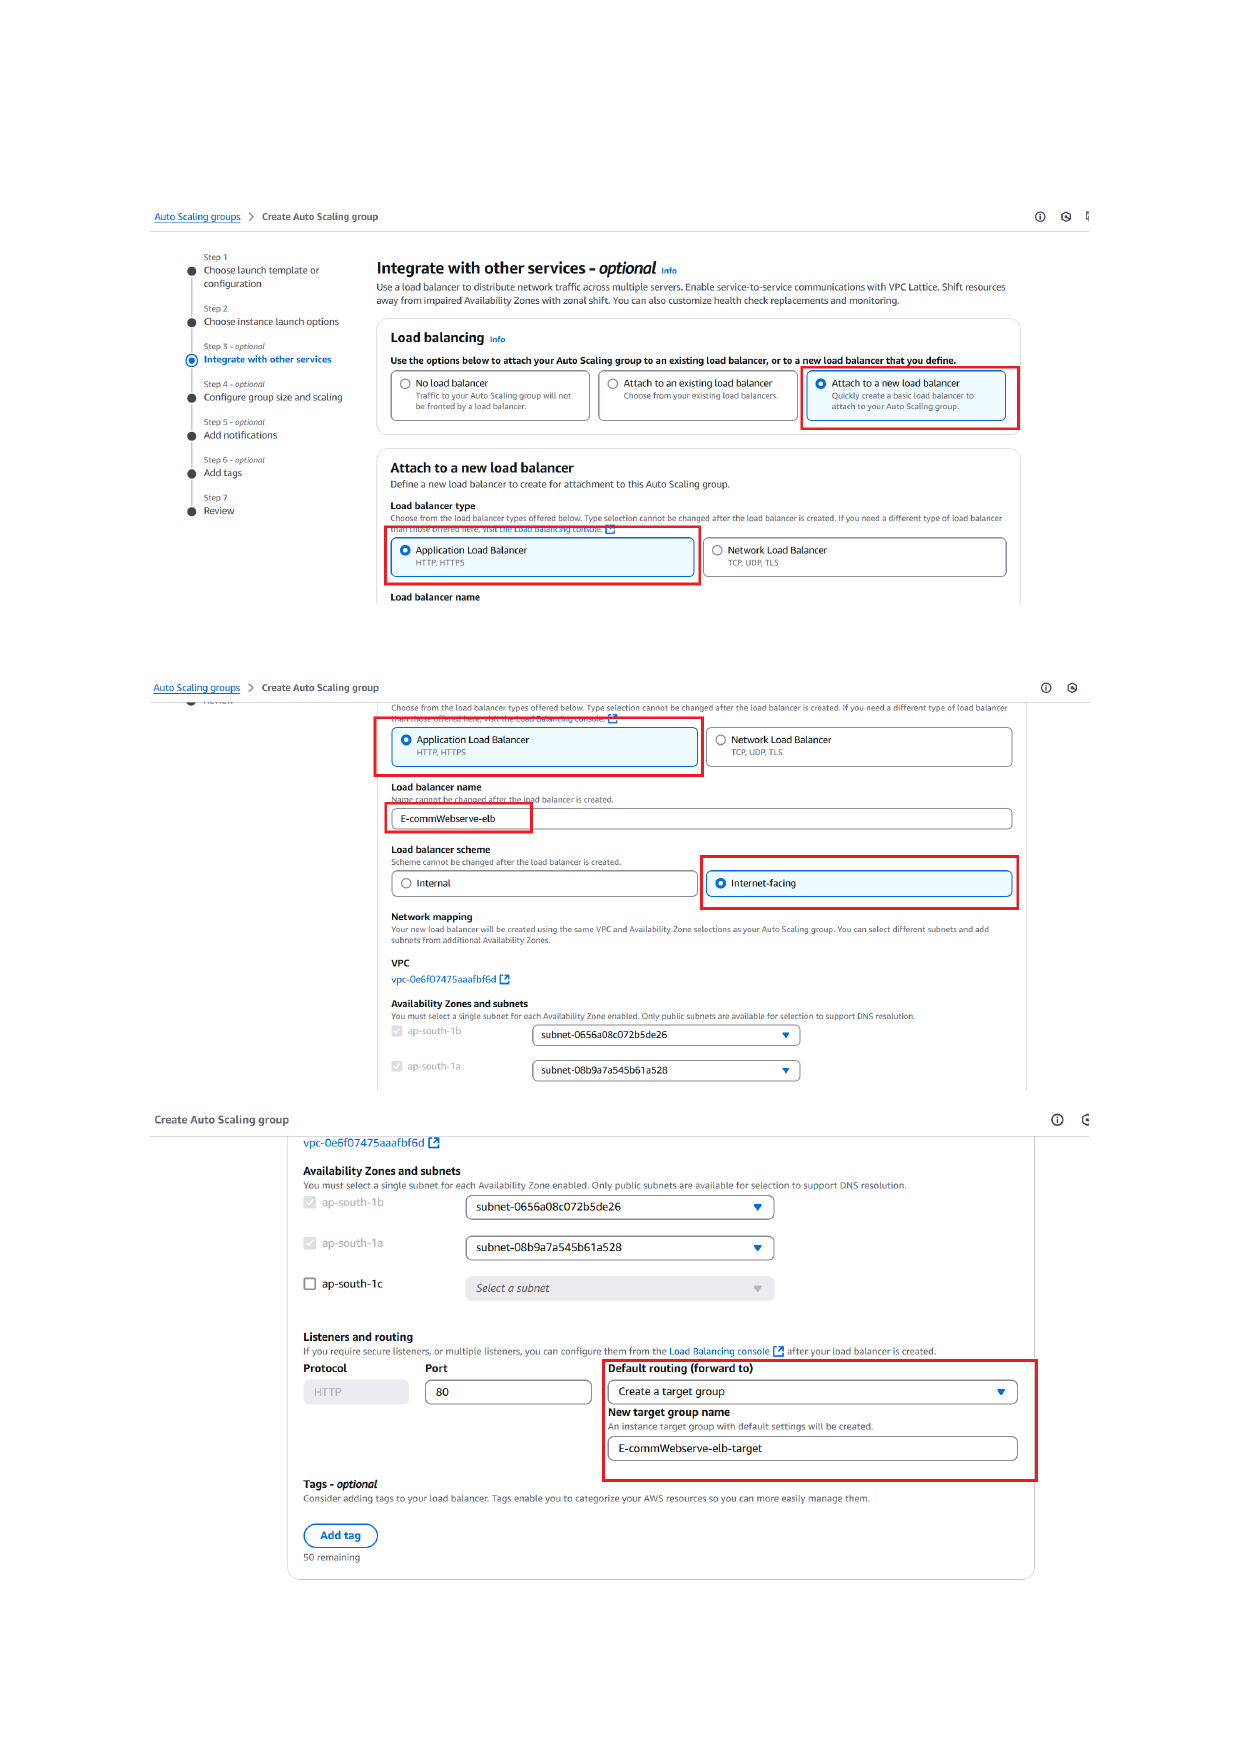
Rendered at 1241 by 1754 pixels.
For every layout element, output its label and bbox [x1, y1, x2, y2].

picture [150, 676, 1090, 1091]
picture [150, 203, 1089, 604]
picture [150, 1110, 1089, 1584]
